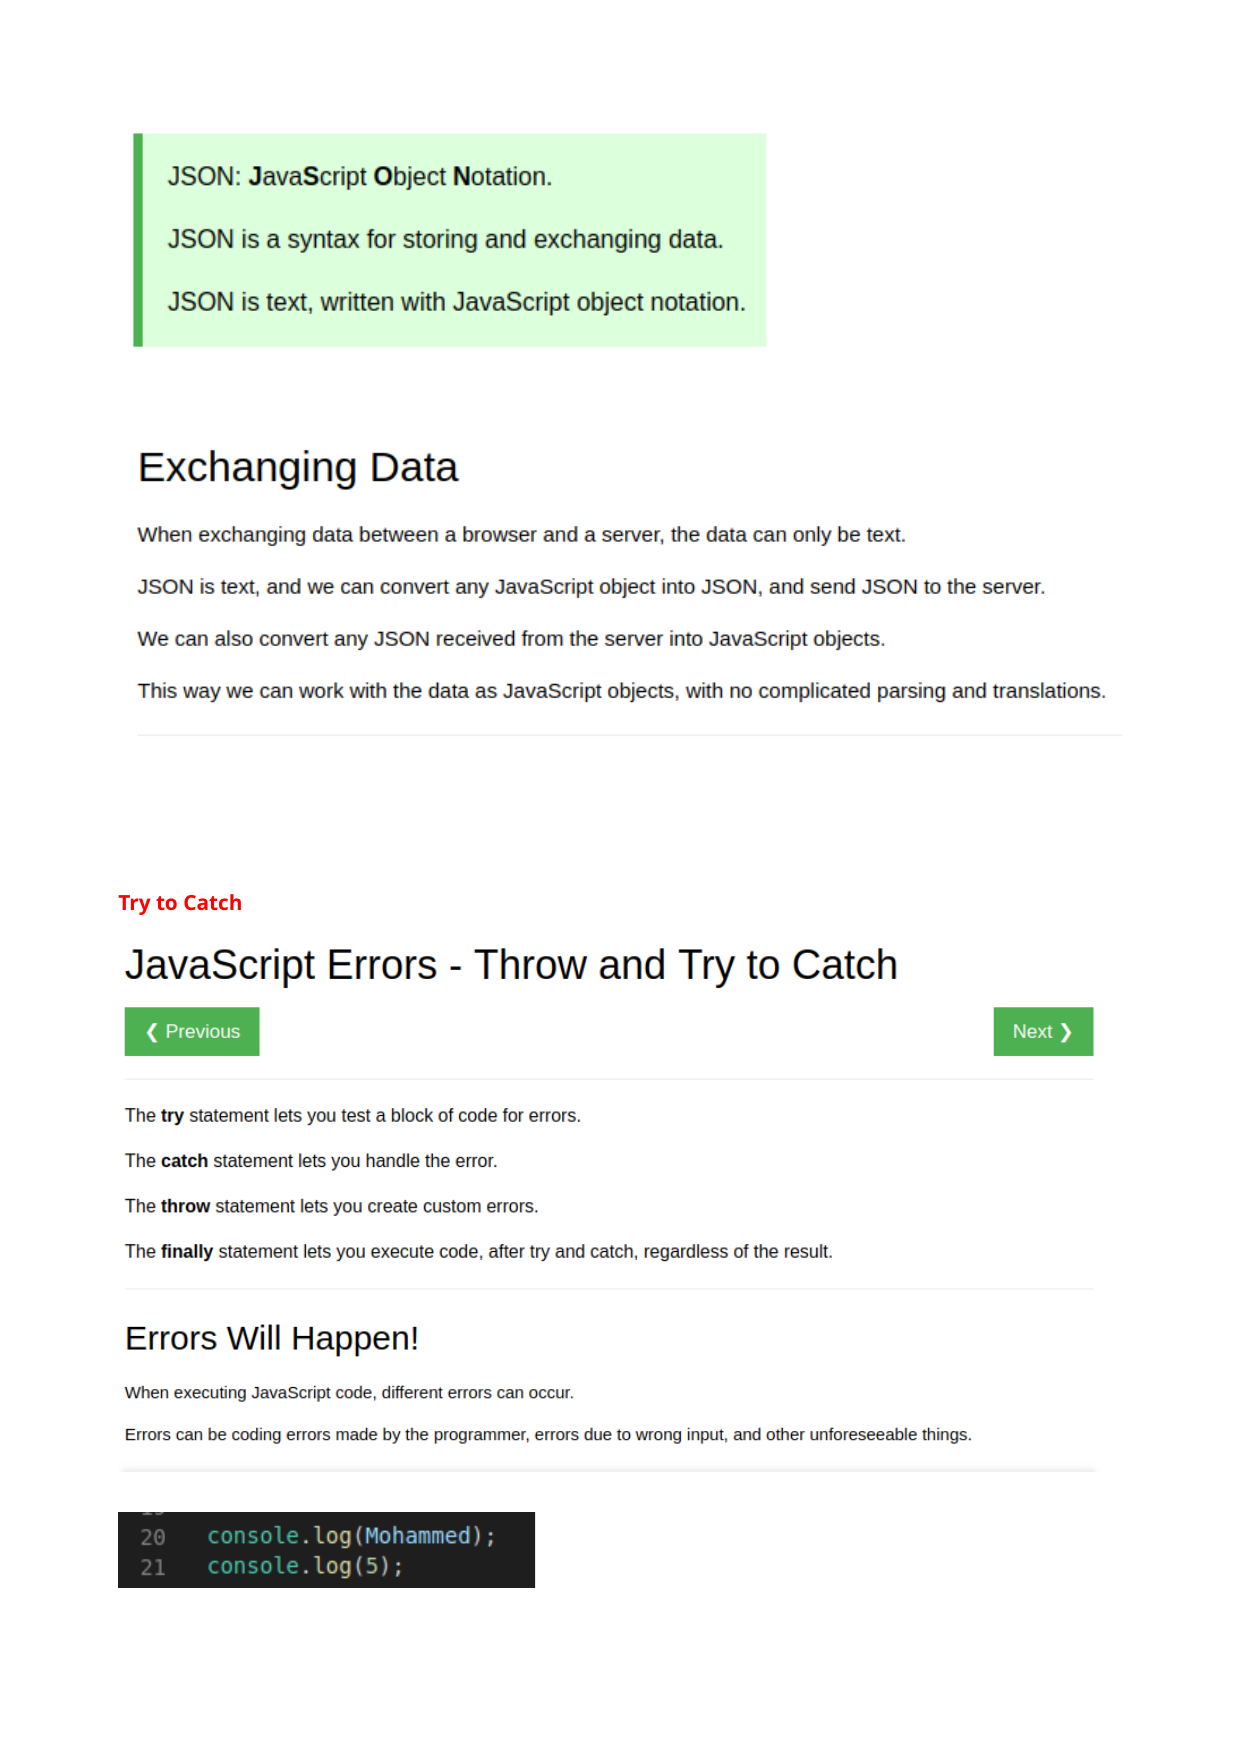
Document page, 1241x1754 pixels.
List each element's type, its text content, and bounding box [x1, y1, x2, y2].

picture [118, 1512, 536, 1588]
picture [118, 118, 767, 369]
picture [118, 928, 1123, 1472]
subtitle Try to Catch [118, 888, 1122, 916]
picture [118, 425, 1123, 753]
